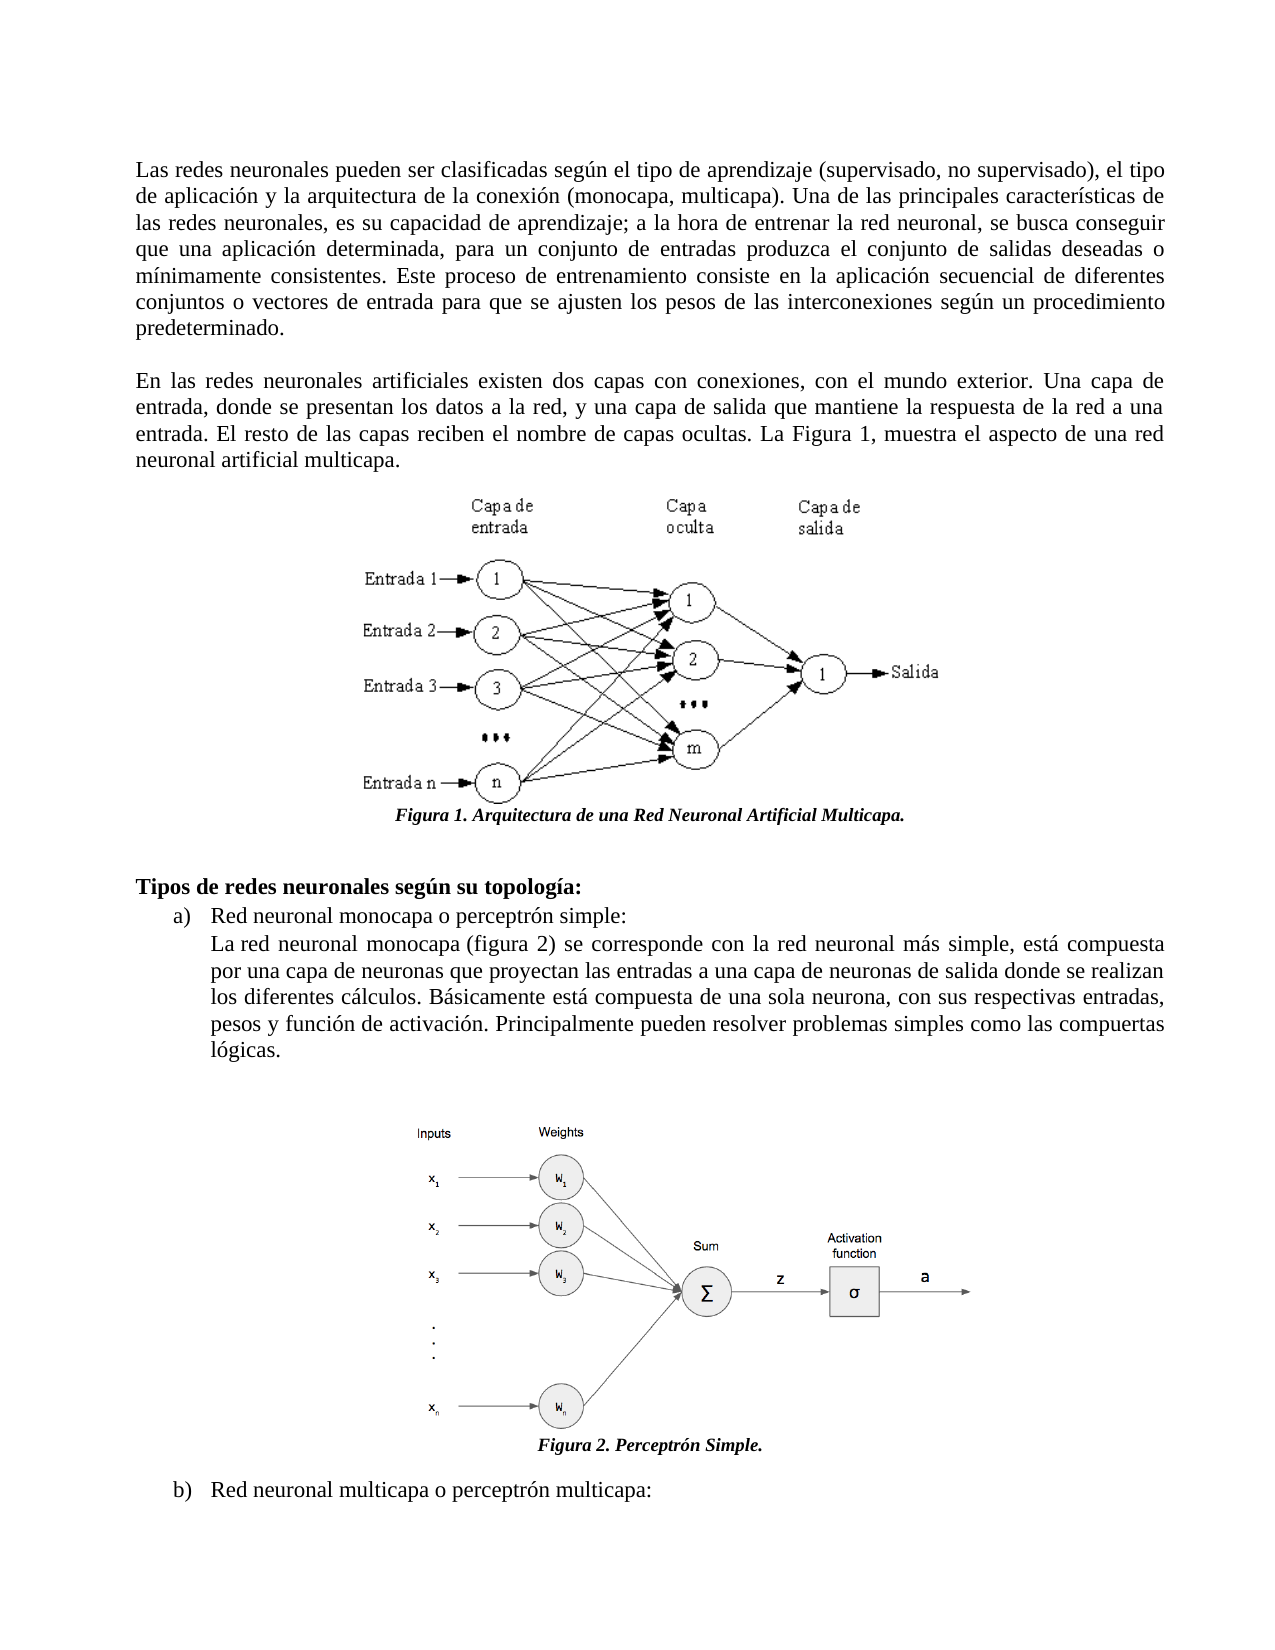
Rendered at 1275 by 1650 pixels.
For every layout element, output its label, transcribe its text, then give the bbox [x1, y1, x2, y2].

text Figura 2. Perceptrón Simple. [135, 1433, 1167, 1455]
picture [402, 1115, 976, 1434]
list Red neuronal monocapa o perceptrón simple: [173, 899, 1167, 931]
picture [363, 498, 939, 804]
text Tipos de redes neuronales según su topología: [135, 873, 1167, 899]
text En las redes neuronales artificiales existen dos capas con conexiones, con el mundo exterior. Una capa de entrada, donde se presentan los datos a la red, y una capa de salida que mantiene la respuesta de la red a una entrada. El resto de las capas reciben el nombre de capas ocultas. La Figura 1, muestra el aspecto de una red neuronal artificial multicapa. [135, 367, 1167, 472]
text Figura 1. Arquitectura de una Red Neuronal Artificial Multicapa. [135, 803, 1167, 825]
text Las redes neuronales pueden ser clasificadas según el tipo de aprendizaje (supervisado, no supervisado), el tipo de aplicación y la arquitectura de la conexión (monocapa, multicapa). Una de las principales características de las redes neuronales, es su capacidad de aprendizaje; a la hora de entrenar la red neuronal, se busca conseguir que una aplicación determinada, para un conjunto de entradas produzca el conjunto de salidas deseadas o mínimamente consistentes. Este proceso de entrenamiento consiste en la aplicación secuencial de diferentes conjuntos o vectores de entrada para que se ajusten los pesos de las interconexiones según un procedimiento predeterminado. [135, 156, 1167, 341]
list Red neuronal multicapa o perceptrón multicapa: [173, 1476, 1167, 1502]
text La red neuronal monocapa (figura 2) se corresponde con la red neuronal más simple, está compuesta por una capa de neuronas que proyectan las entradas a una capa de neuronas de salida donde se realizan los diferentes cálculos. Básicamente está compuesta de una sola neurona, con sus respectivas entradas, pesos y función de activación. Principalmente pueden resolver problemas simples como las compuertas lógicas. [210, 931, 1167, 1062]
